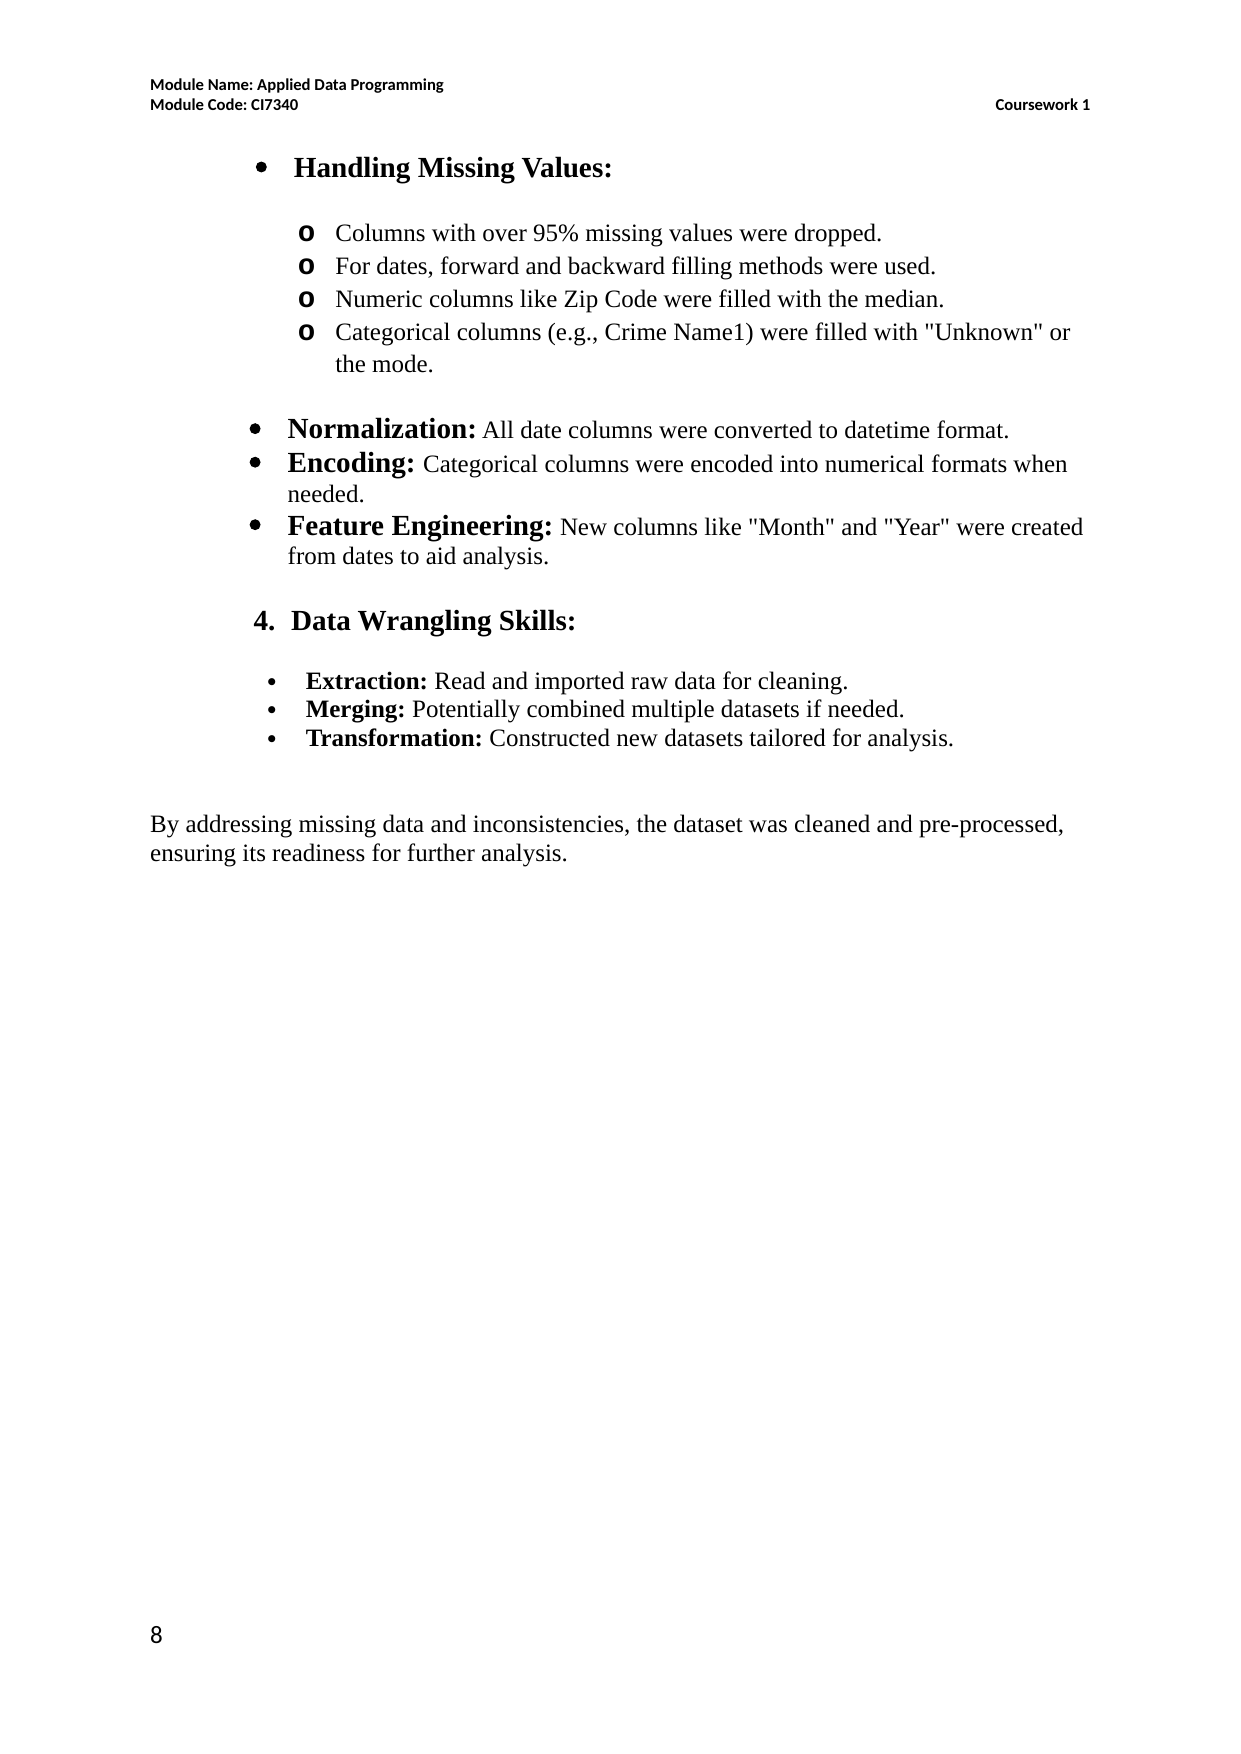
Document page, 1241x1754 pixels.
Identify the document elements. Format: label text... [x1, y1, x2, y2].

list Columns with over 95% missing values were dropped. [298, 217, 1090, 250]
list Data Wrangling Skills: [253, 603, 1090, 637]
list Extraction: Read and imported raw data for cleaning. [268, 666, 1090, 694]
list Encoding: Categorical columns were encoded into numerical formats when needed. [250, 445, 1090, 508]
list For dates, forward and backward filling methods were used. [298, 250, 1090, 283]
list Handling Missing Values: [256, 150, 1090, 184]
list Merging: Potentially combined multiple datasets if needed. [268, 694, 1090, 723]
list Categorical columns (e.g., Crime Name1) were filled with "Unknown" or the mode. [298, 316, 1090, 378]
list Feature Engineering: New columns like "Month" and "Year" were created from dates to aid analysis. [250, 508, 1090, 570]
list Numeric columns like Zip Code were filled with the median. [298, 283, 1090, 316]
text By addressing missing data and inconsistencies, the dataset was cleaned and pre-processed, ensuring its readiness for further analysis. [150, 809, 1090, 867]
list Transformation: Constructed new datasets tailored for analysis. [268, 723, 1090, 752]
list Normalization: All date columns were converted to datetime format. [250, 412, 1090, 445]
